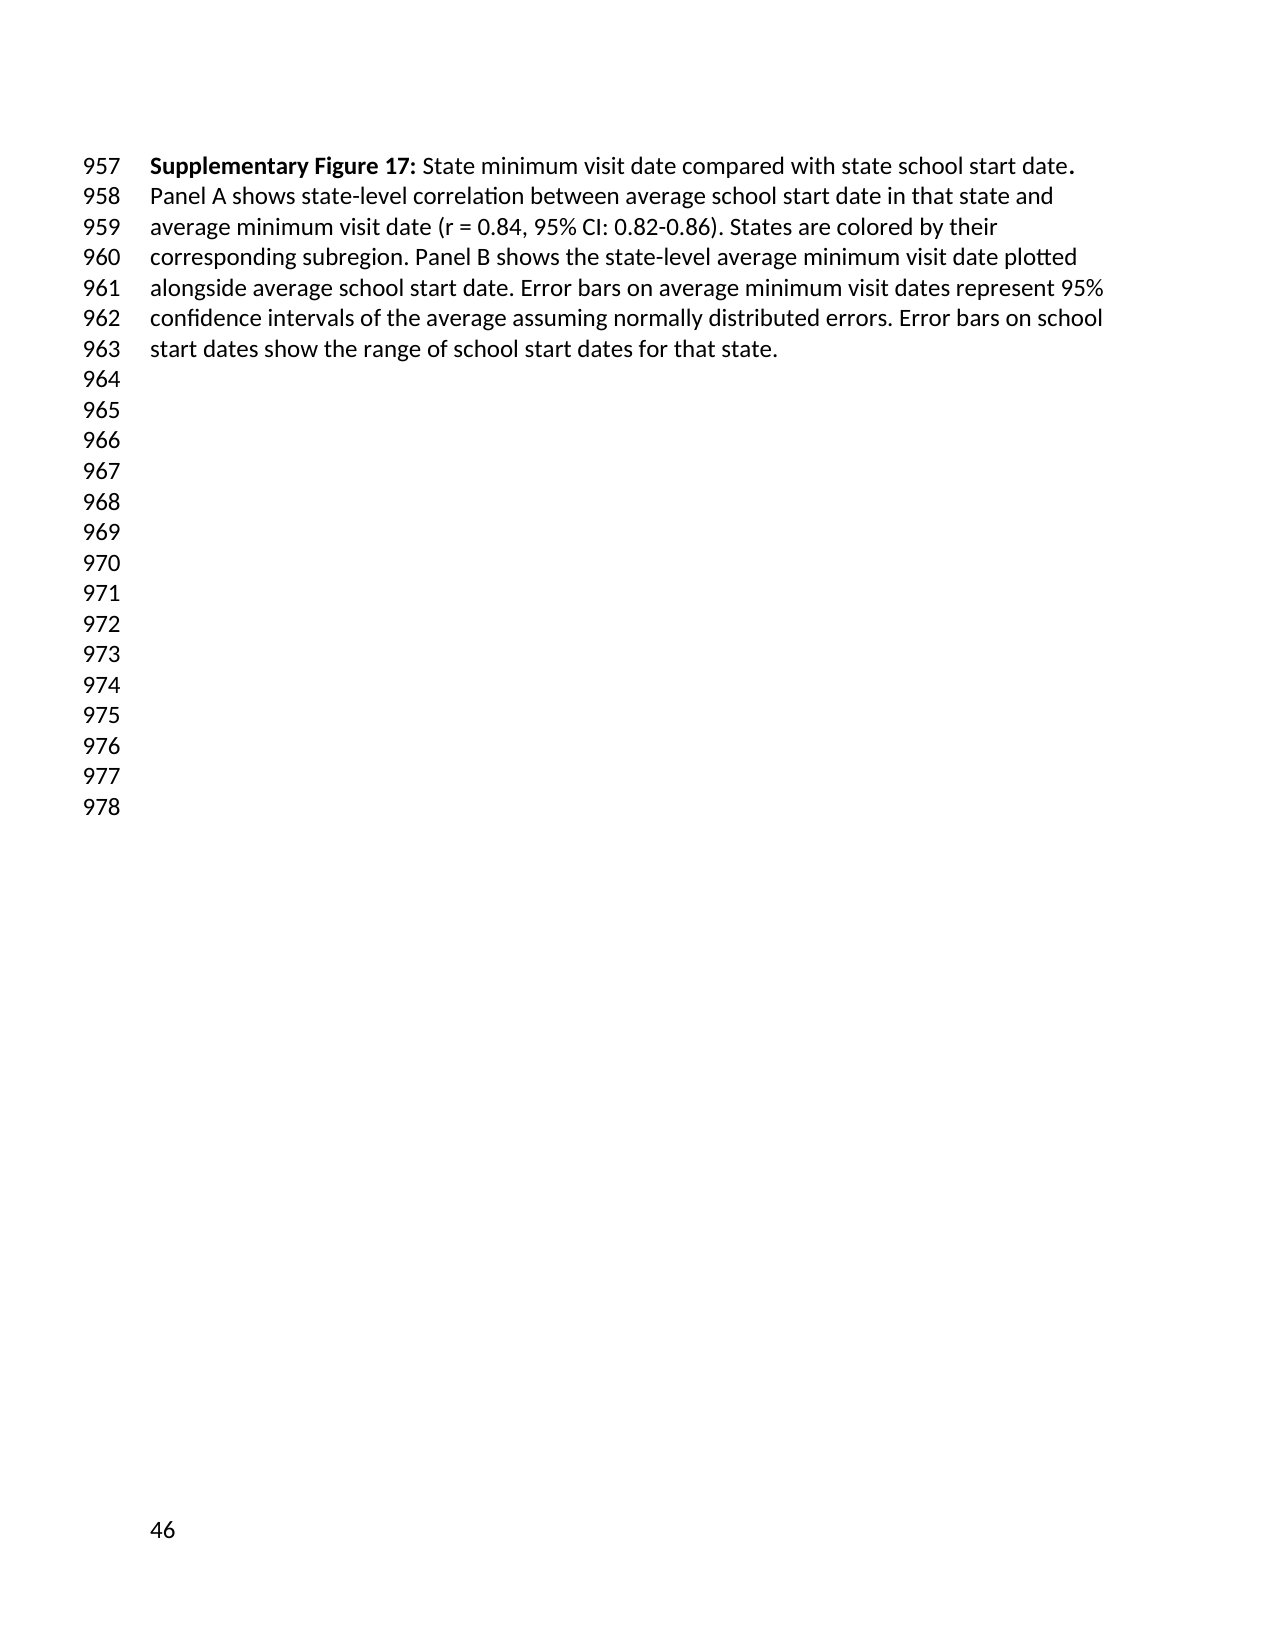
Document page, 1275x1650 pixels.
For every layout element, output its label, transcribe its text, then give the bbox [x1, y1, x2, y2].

text Supplementary Figure 17: State minimum visit date compared with state school start date. Panel A shows state-level correlation between average school start date in that state and average minimum visit date (r = 0.84, 95% CI: 0.82-0.86). States are colored by their corresponding subregion. Panel B shows the state-level average minimum visit date plotted alongside average school start date. Error bars on average minimum visit dates represent 95% confidence intervals of the average assuming normally distributed errors. Error bars on school start dates show the range of school start dates for that state. [150, 150, 1125, 364]
